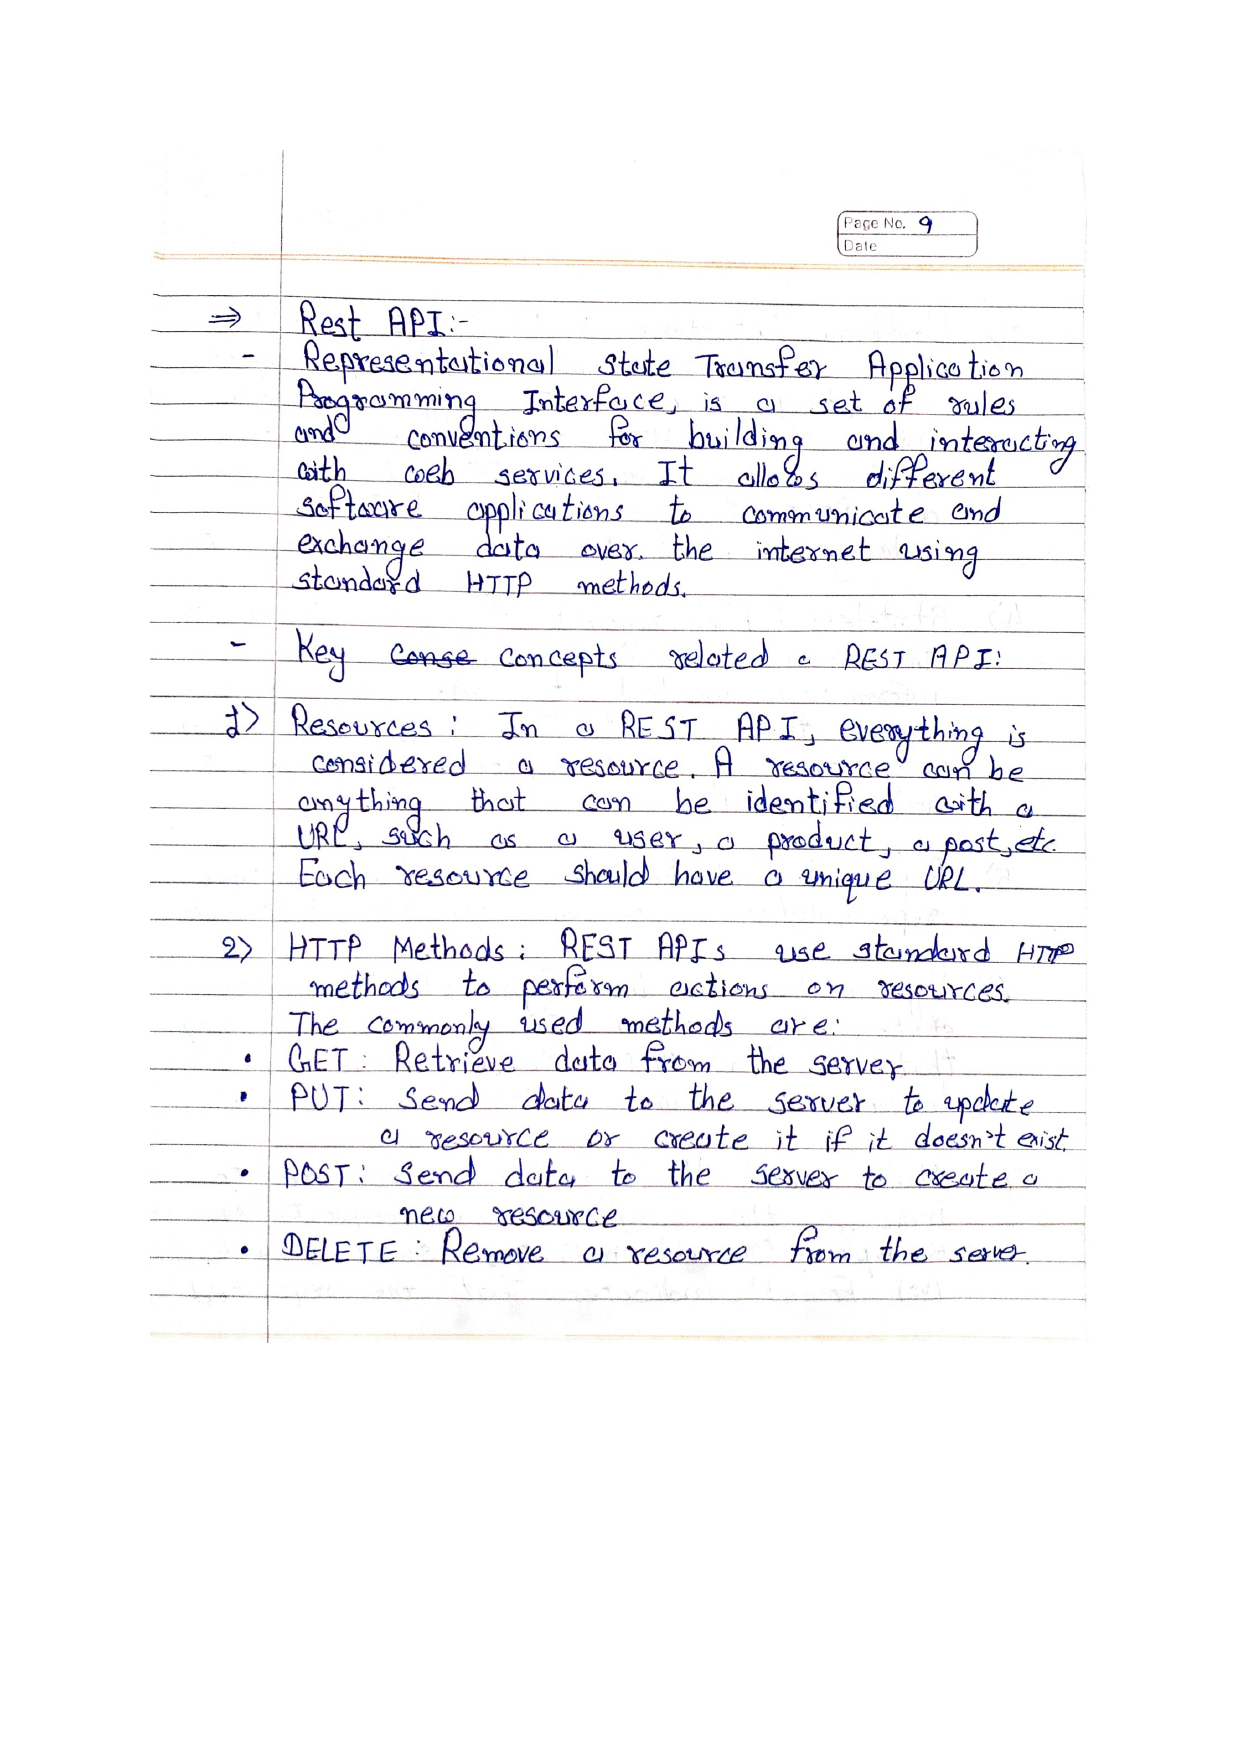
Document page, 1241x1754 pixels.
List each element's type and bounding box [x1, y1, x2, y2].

picture [150, 150, 1091, 1343]
